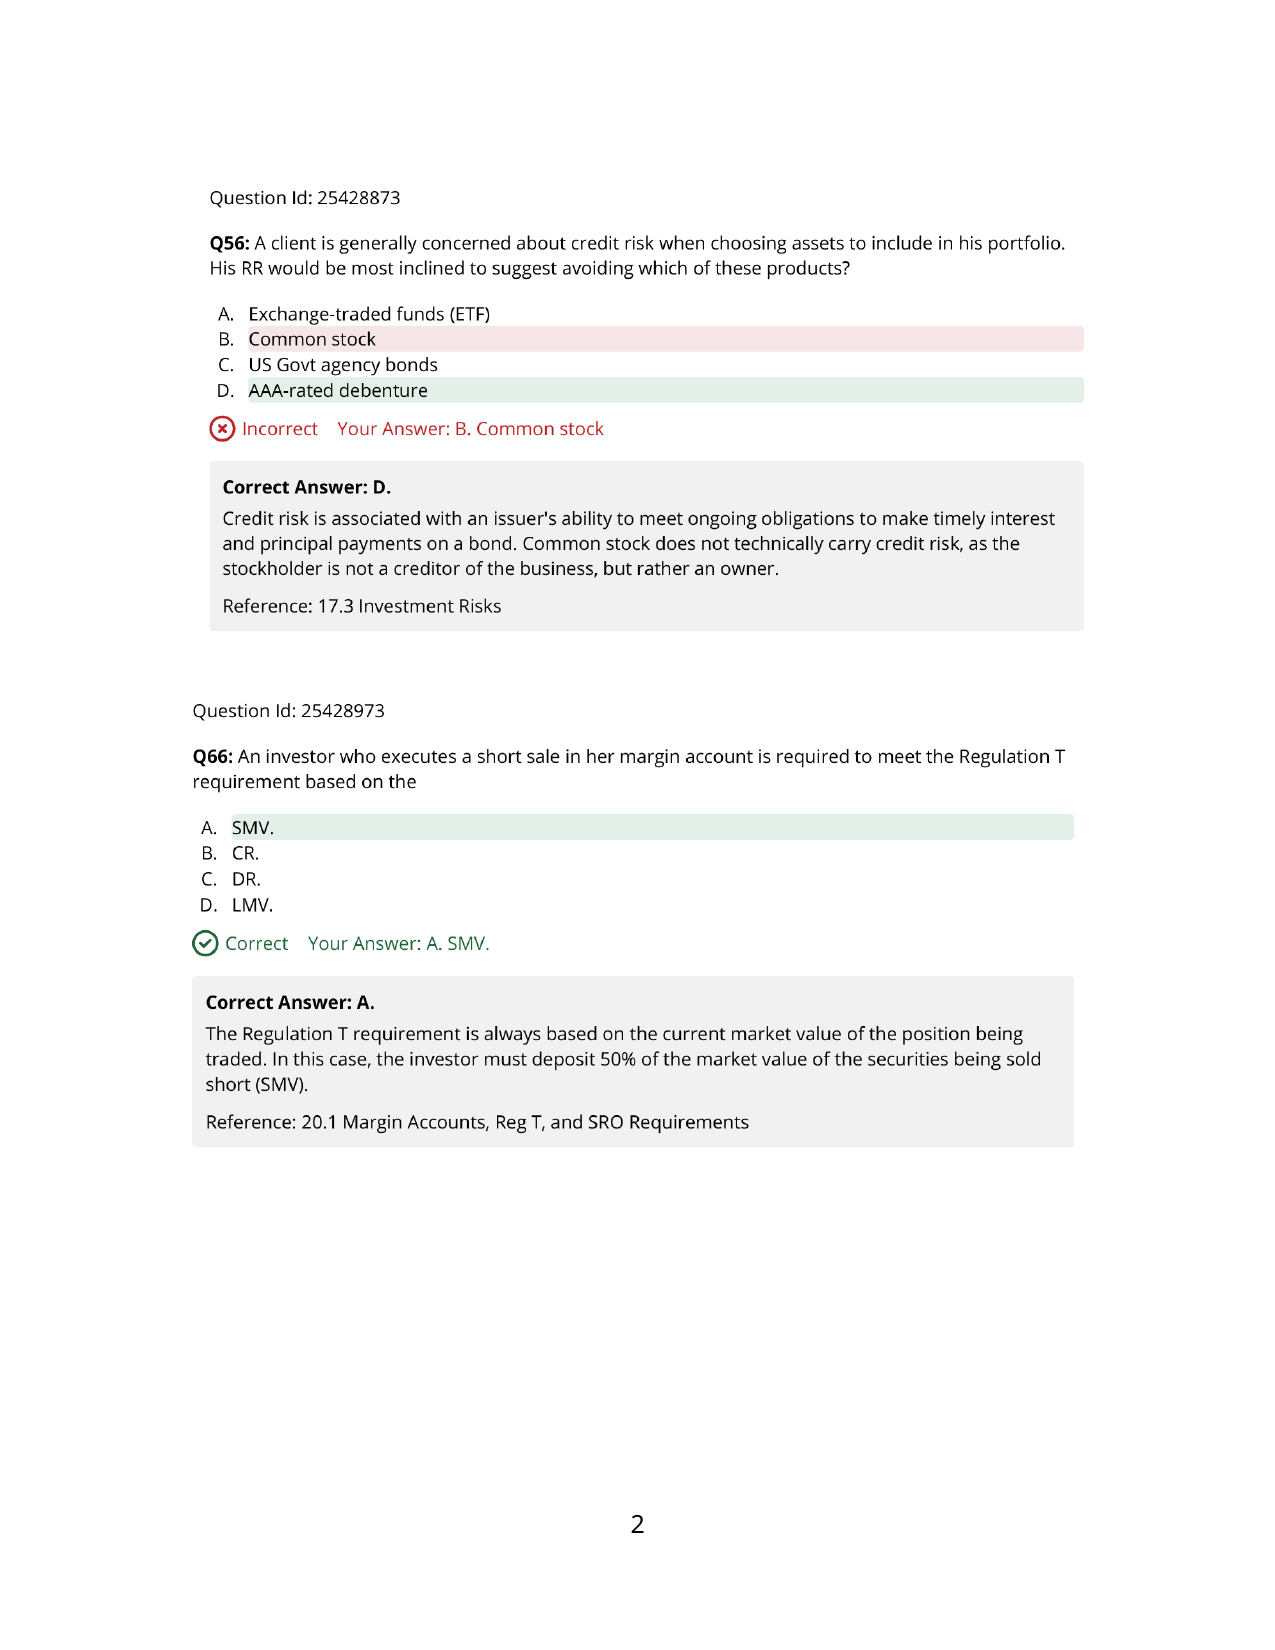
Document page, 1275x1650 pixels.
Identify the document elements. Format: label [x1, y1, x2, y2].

picture [150, 150, 1125, 642]
picture [150, 663, 1125, 1164]
